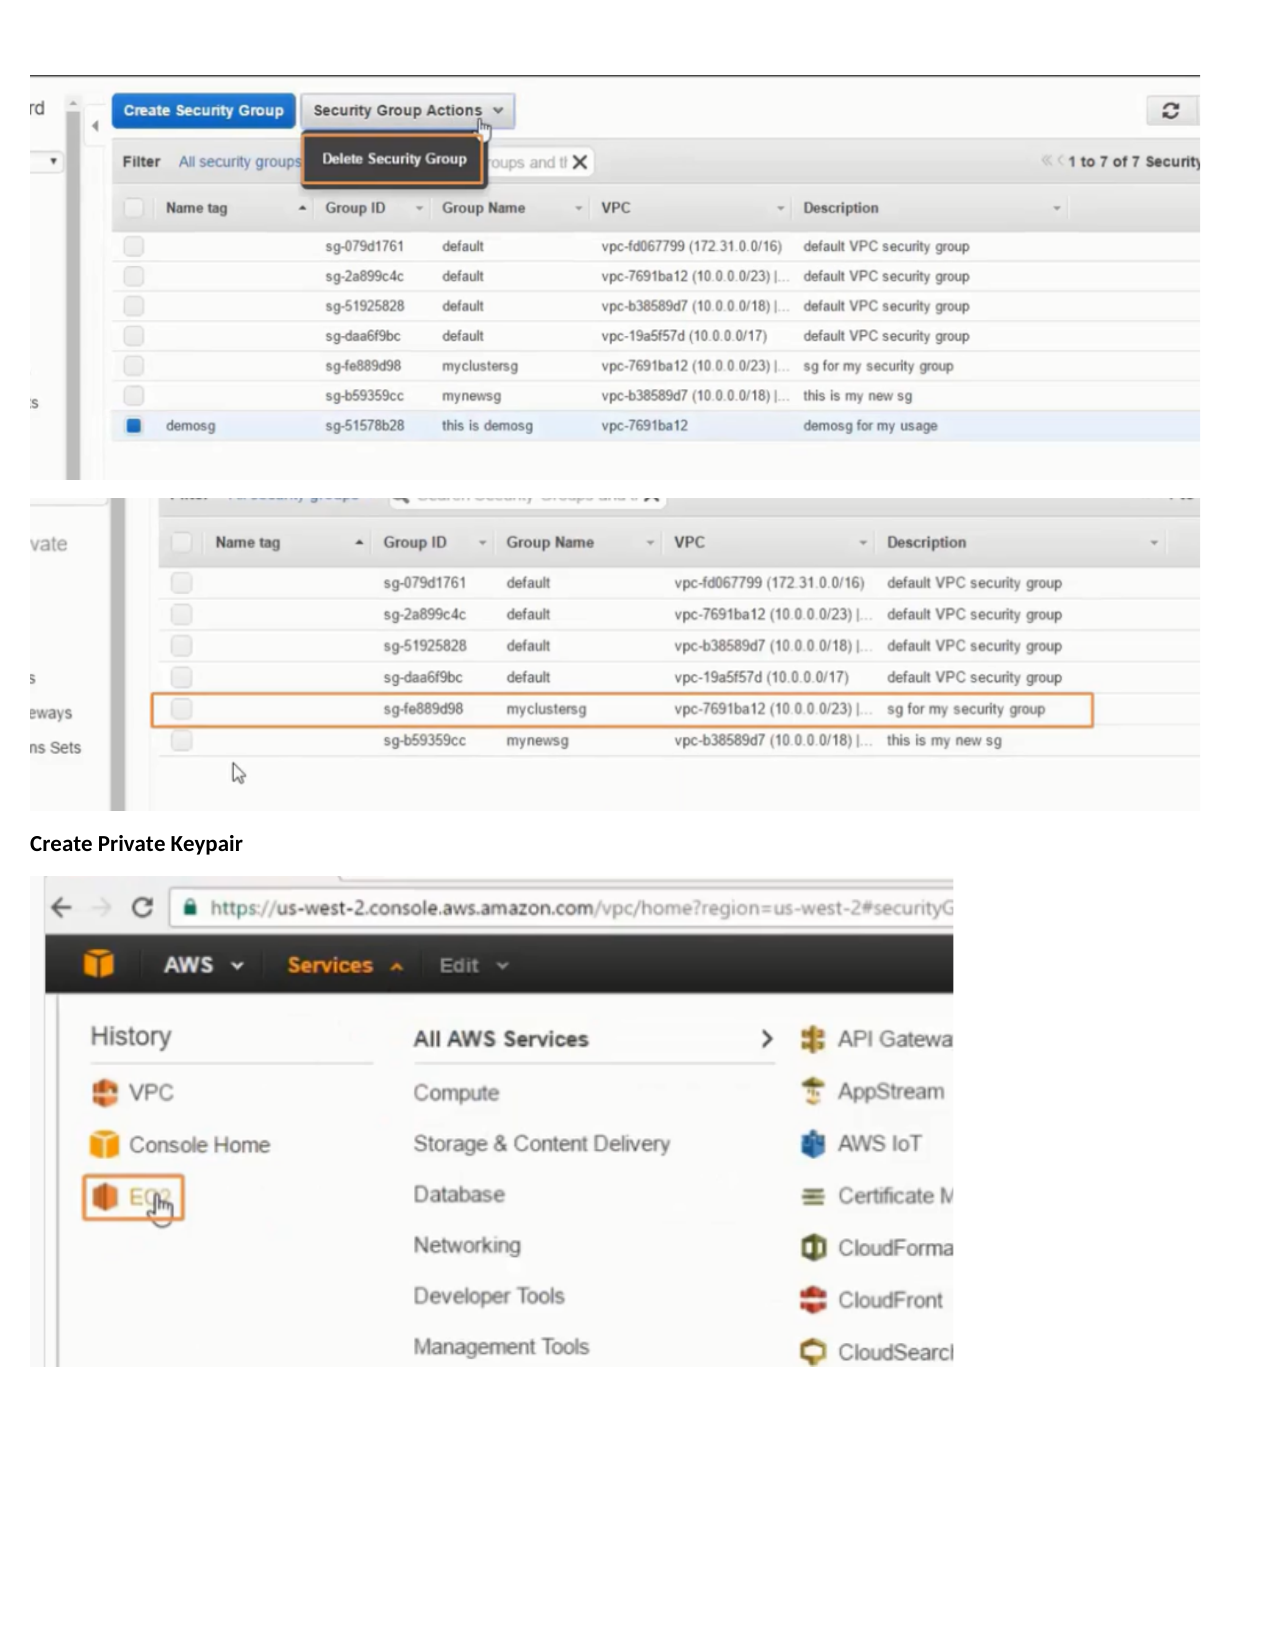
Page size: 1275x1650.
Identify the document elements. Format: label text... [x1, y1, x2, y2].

picture [30, 876, 954, 1367]
picture [30, 75, 1200, 480]
picture [30, 498, 1200, 811]
text Create Private Keypair [30, 829, 1200, 857]
